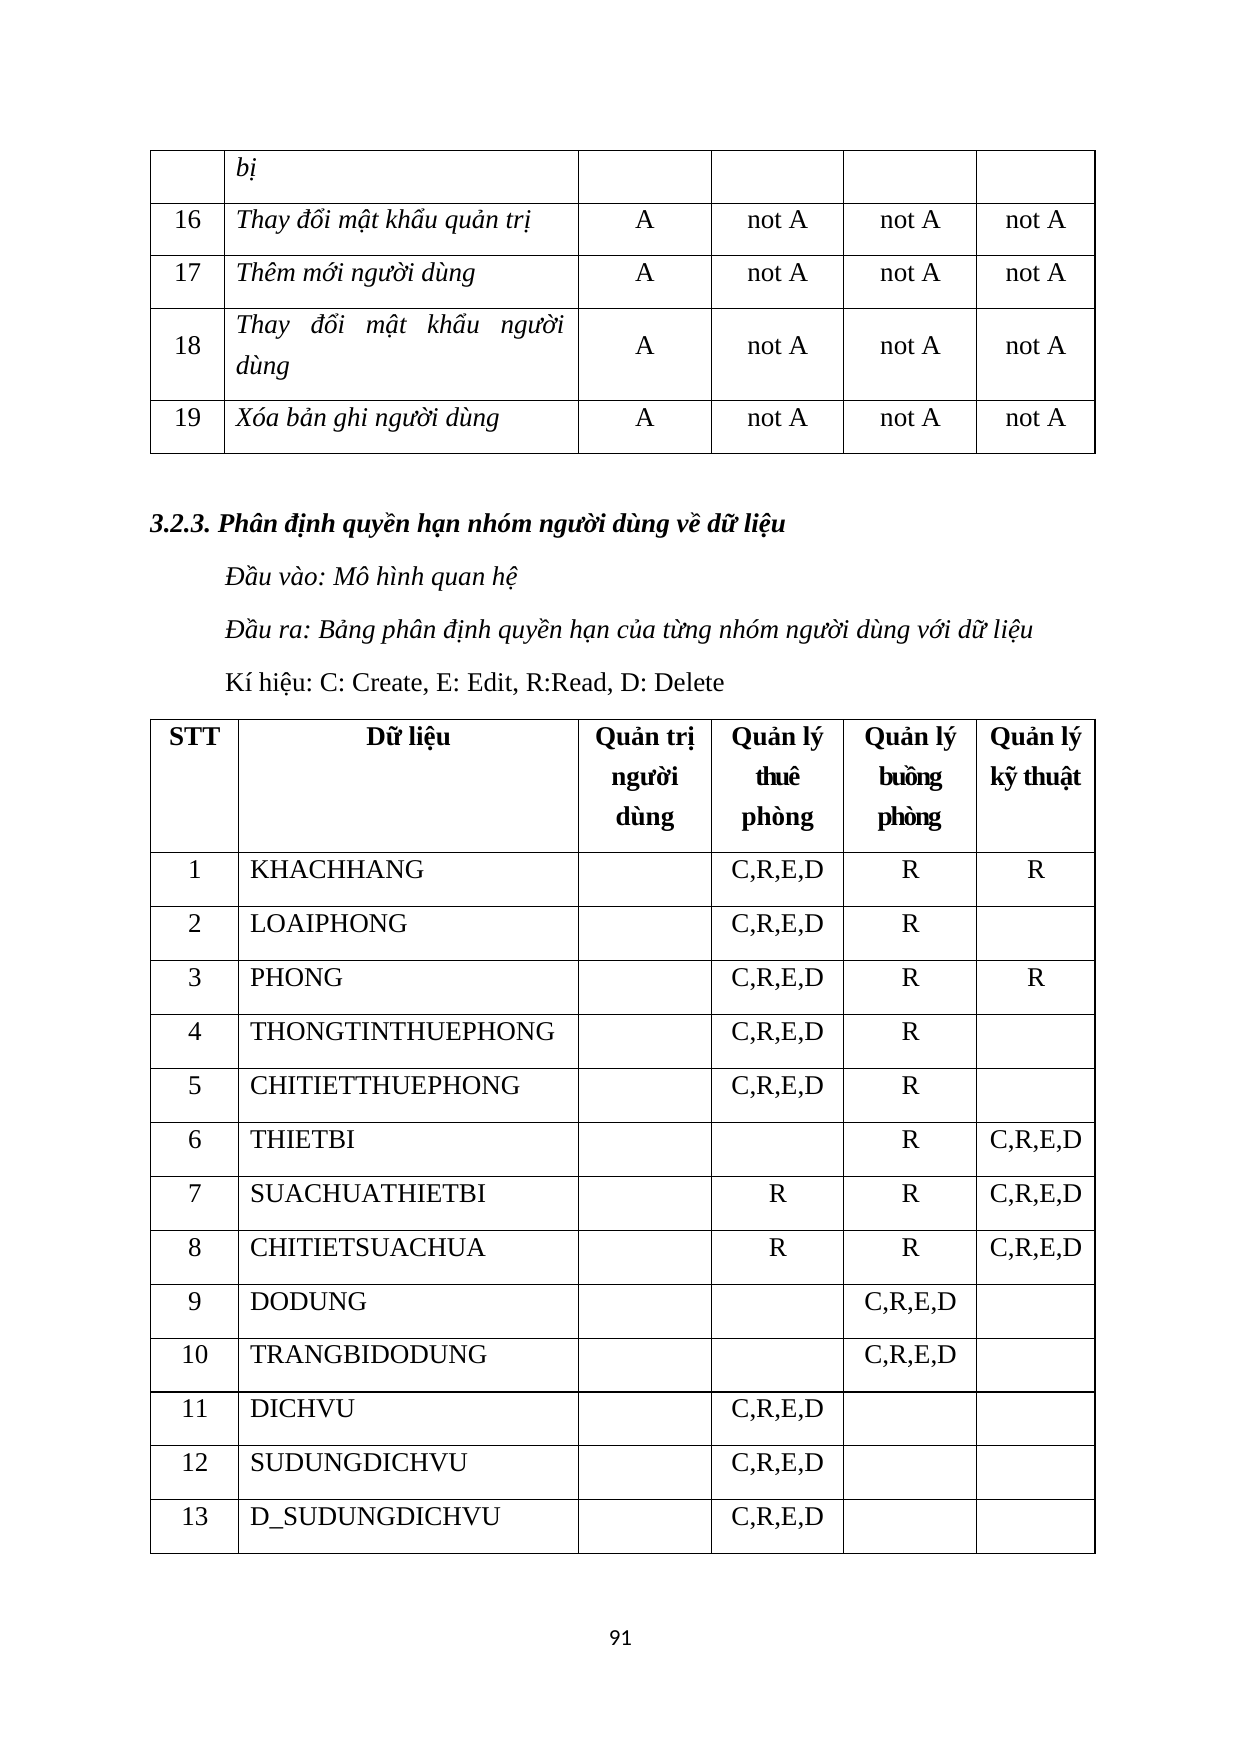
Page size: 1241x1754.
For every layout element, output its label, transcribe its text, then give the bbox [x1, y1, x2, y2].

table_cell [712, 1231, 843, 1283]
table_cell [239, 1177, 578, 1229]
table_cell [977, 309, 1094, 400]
text Đầu ra: Bảng phân định quyền hạn của từng nhóm người dùng với dữ liệu [150, 613, 1090, 644]
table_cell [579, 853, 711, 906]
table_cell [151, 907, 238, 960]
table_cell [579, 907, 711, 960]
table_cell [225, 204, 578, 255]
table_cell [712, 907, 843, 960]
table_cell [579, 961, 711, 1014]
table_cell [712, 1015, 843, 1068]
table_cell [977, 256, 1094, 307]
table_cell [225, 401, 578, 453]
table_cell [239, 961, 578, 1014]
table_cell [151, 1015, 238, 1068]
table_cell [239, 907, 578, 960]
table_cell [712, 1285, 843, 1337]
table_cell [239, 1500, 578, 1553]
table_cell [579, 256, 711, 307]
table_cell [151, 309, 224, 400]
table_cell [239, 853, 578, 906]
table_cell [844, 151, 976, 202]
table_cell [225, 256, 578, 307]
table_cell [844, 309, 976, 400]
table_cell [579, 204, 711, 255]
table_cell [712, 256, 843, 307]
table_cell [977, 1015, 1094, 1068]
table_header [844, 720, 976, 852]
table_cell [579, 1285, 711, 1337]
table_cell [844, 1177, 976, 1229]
subtitle 3.2.3. Phân định quyền hạn nhóm người dùng về dữ liệu [150, 507, 1090, 538]
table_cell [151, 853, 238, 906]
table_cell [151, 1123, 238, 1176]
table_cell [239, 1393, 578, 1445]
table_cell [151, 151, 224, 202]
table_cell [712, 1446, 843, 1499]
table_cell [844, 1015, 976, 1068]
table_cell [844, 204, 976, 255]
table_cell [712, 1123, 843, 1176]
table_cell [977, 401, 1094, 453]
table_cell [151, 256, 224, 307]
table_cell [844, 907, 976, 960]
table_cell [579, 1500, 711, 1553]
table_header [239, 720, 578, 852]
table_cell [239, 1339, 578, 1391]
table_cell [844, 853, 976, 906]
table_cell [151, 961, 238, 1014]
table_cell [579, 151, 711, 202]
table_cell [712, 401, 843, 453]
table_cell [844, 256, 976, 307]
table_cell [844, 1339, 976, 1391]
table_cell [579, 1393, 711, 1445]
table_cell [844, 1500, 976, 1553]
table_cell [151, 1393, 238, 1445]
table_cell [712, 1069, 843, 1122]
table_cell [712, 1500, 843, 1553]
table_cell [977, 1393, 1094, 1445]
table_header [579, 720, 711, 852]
text Kí hiệu: C: Create, E: Edit, R:Read, D: Delete [150, 666, 1090, 697]
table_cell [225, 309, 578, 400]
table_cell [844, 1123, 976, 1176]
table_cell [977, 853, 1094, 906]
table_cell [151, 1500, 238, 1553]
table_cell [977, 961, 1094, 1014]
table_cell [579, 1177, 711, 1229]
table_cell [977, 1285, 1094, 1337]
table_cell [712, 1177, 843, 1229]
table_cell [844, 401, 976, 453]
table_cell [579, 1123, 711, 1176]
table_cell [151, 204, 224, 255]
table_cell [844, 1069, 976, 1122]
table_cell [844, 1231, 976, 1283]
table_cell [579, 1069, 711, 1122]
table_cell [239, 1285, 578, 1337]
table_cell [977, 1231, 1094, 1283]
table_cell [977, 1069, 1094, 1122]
text Đầu vào: Mô hình quan hệ [150, 560, 1090, 591]
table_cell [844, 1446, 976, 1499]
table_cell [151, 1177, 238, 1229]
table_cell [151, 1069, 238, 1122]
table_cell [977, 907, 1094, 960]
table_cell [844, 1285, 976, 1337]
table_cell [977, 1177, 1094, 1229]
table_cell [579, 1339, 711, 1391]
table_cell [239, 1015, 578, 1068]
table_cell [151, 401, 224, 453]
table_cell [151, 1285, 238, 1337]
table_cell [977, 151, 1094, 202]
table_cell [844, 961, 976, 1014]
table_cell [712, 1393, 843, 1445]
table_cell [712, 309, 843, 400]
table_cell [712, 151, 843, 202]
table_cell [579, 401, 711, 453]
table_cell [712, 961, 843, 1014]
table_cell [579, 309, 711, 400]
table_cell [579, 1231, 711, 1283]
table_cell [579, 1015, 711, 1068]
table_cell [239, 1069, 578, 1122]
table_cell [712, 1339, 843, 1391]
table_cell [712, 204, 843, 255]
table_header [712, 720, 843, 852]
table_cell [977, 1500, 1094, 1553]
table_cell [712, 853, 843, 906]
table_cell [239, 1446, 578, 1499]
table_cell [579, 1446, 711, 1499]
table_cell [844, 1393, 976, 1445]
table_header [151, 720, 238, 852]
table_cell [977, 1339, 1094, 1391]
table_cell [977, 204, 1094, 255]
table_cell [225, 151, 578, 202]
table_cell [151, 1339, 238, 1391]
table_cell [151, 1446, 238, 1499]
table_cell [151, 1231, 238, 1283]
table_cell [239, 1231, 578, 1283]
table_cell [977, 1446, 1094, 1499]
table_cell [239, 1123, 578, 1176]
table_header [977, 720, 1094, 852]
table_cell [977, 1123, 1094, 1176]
